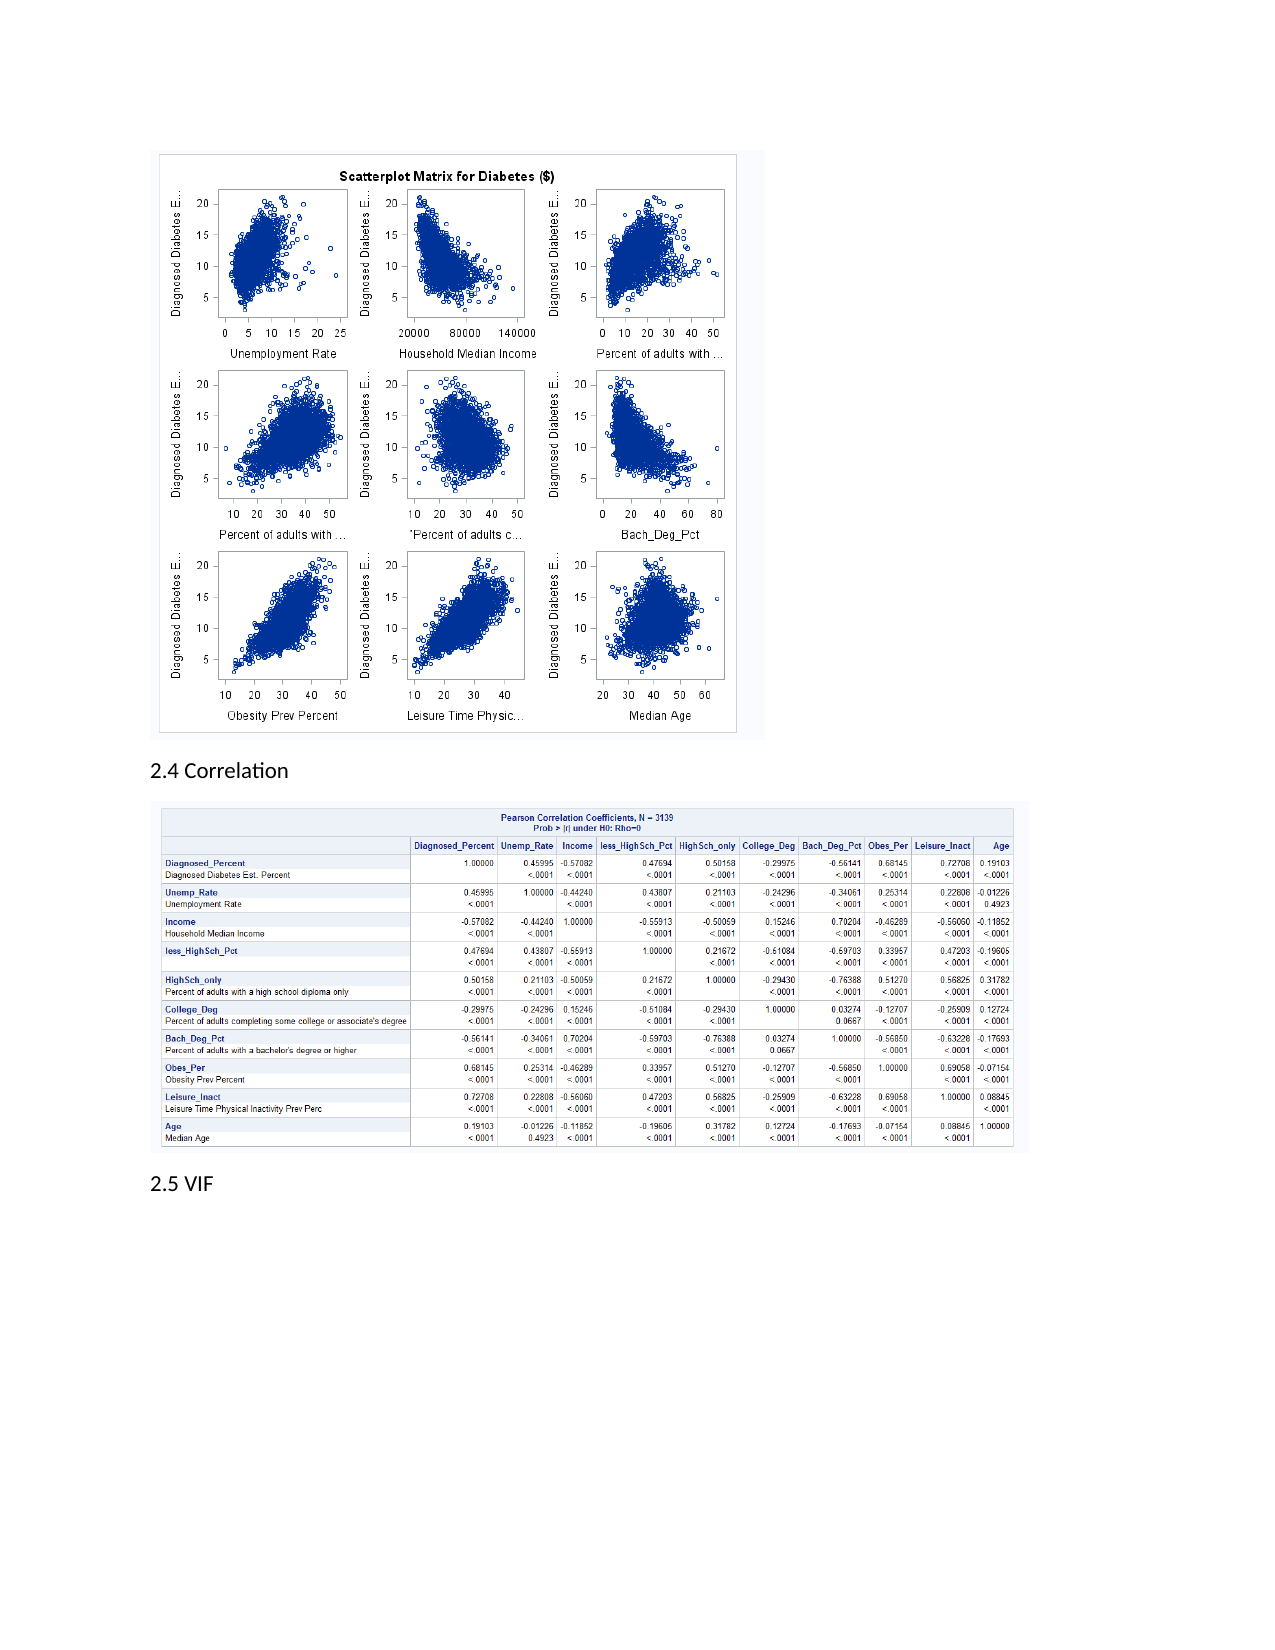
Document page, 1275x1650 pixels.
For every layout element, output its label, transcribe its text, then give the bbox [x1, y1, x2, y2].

text 2.4 Correlation [150, 757, 1125, 785]
text 2.5 VIF [150, 1169, 1125, 1197]
picture [150, 801, 1029, 1153]
picture [150, 150, 765, 740]
